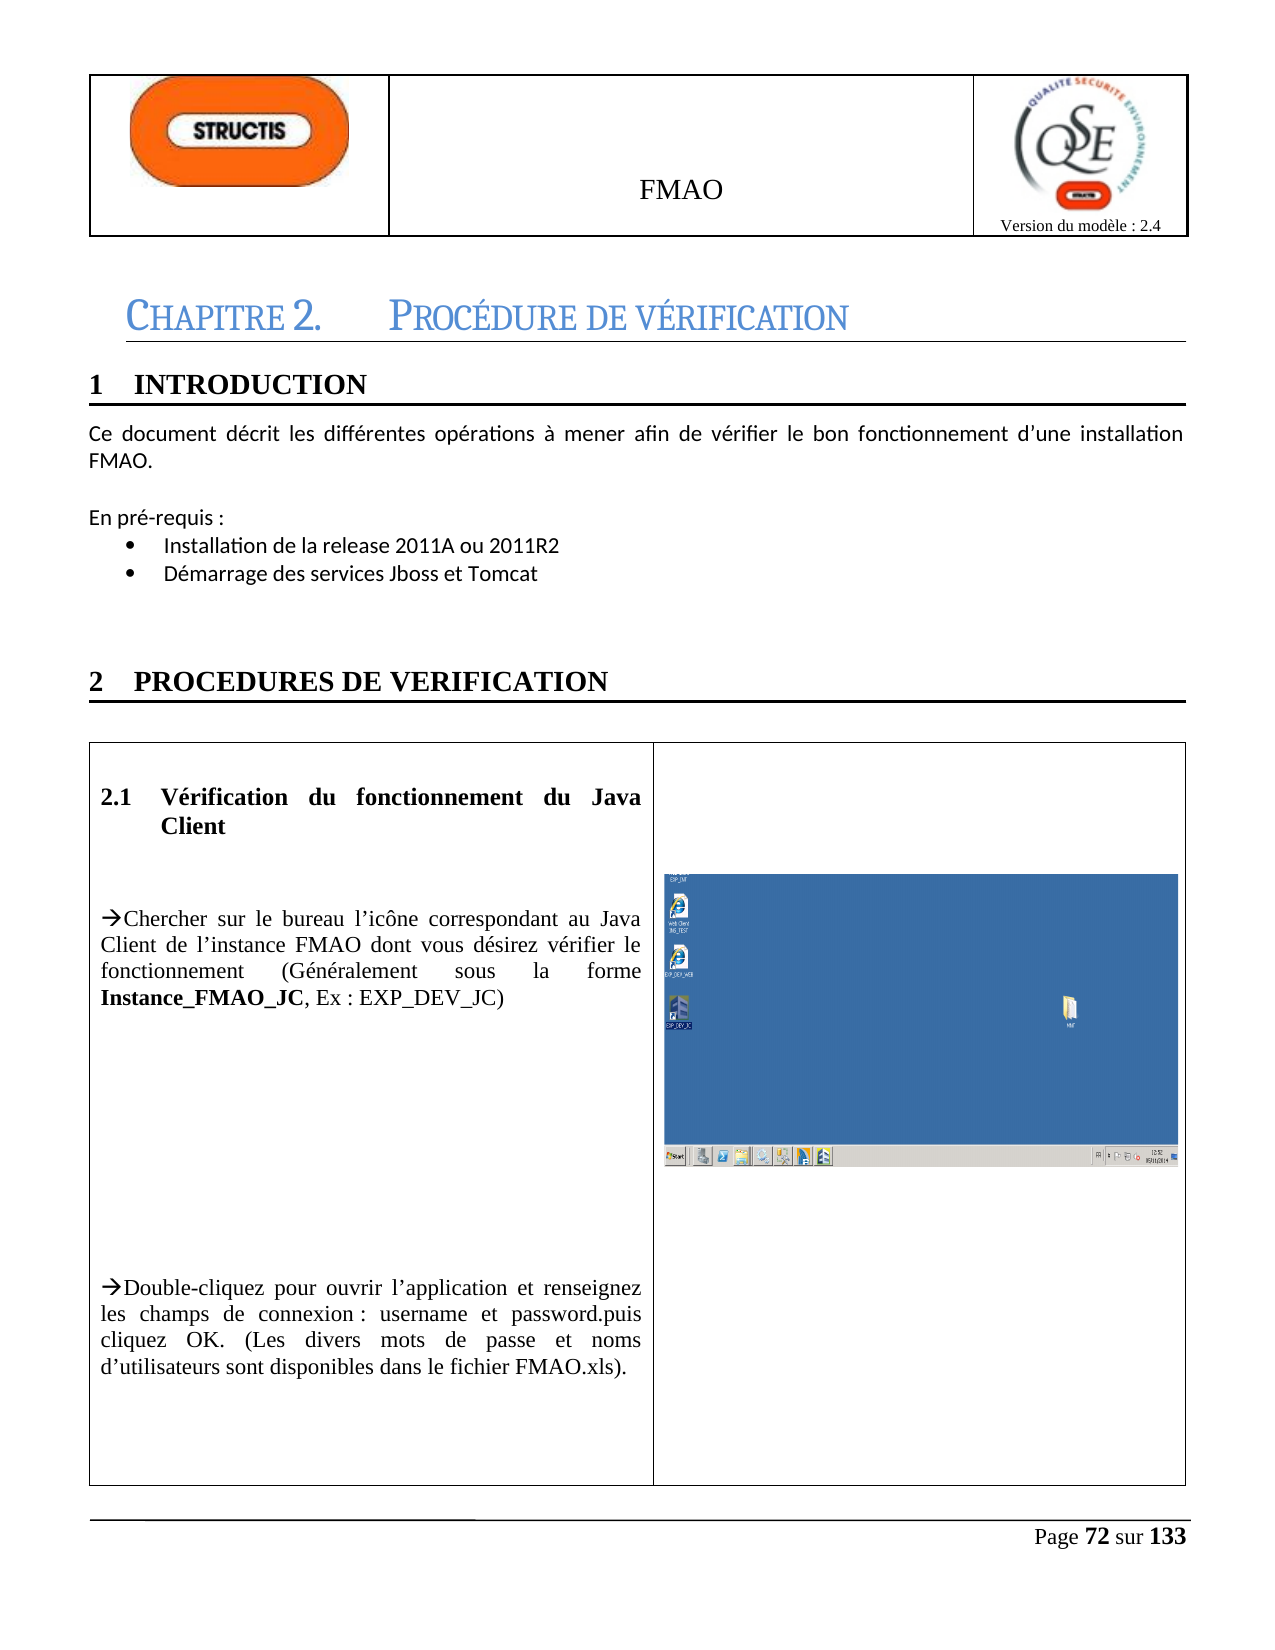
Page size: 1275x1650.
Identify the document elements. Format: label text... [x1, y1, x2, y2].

picture [1010, 76, 1151, 216]
title Procédure de vérification [126, 289, 1186, 341]
list Démarrage des services Jboss et Tomcat [126, 559, 1186, 587]
picture [664, 874, 1179, 1167]
table_header [654, 743, 1185, 1484]
picture [129, 76, 349, 187]
subtitle Introduction [89, 367, 1186, 403]
subtitle PROCEDURES de verification [89, 664, 1186, 700]
text Ce document décrit les différentes opérations à mener afin de vérifier le bon fonctionnement d’une installation FMAO. [89, 419, 1186, 475]
text En pré-requis : [89, 503, 1186, 531]
list Installation de la release 2011A ou 2011R2 [126, 531, 1186, 559]
